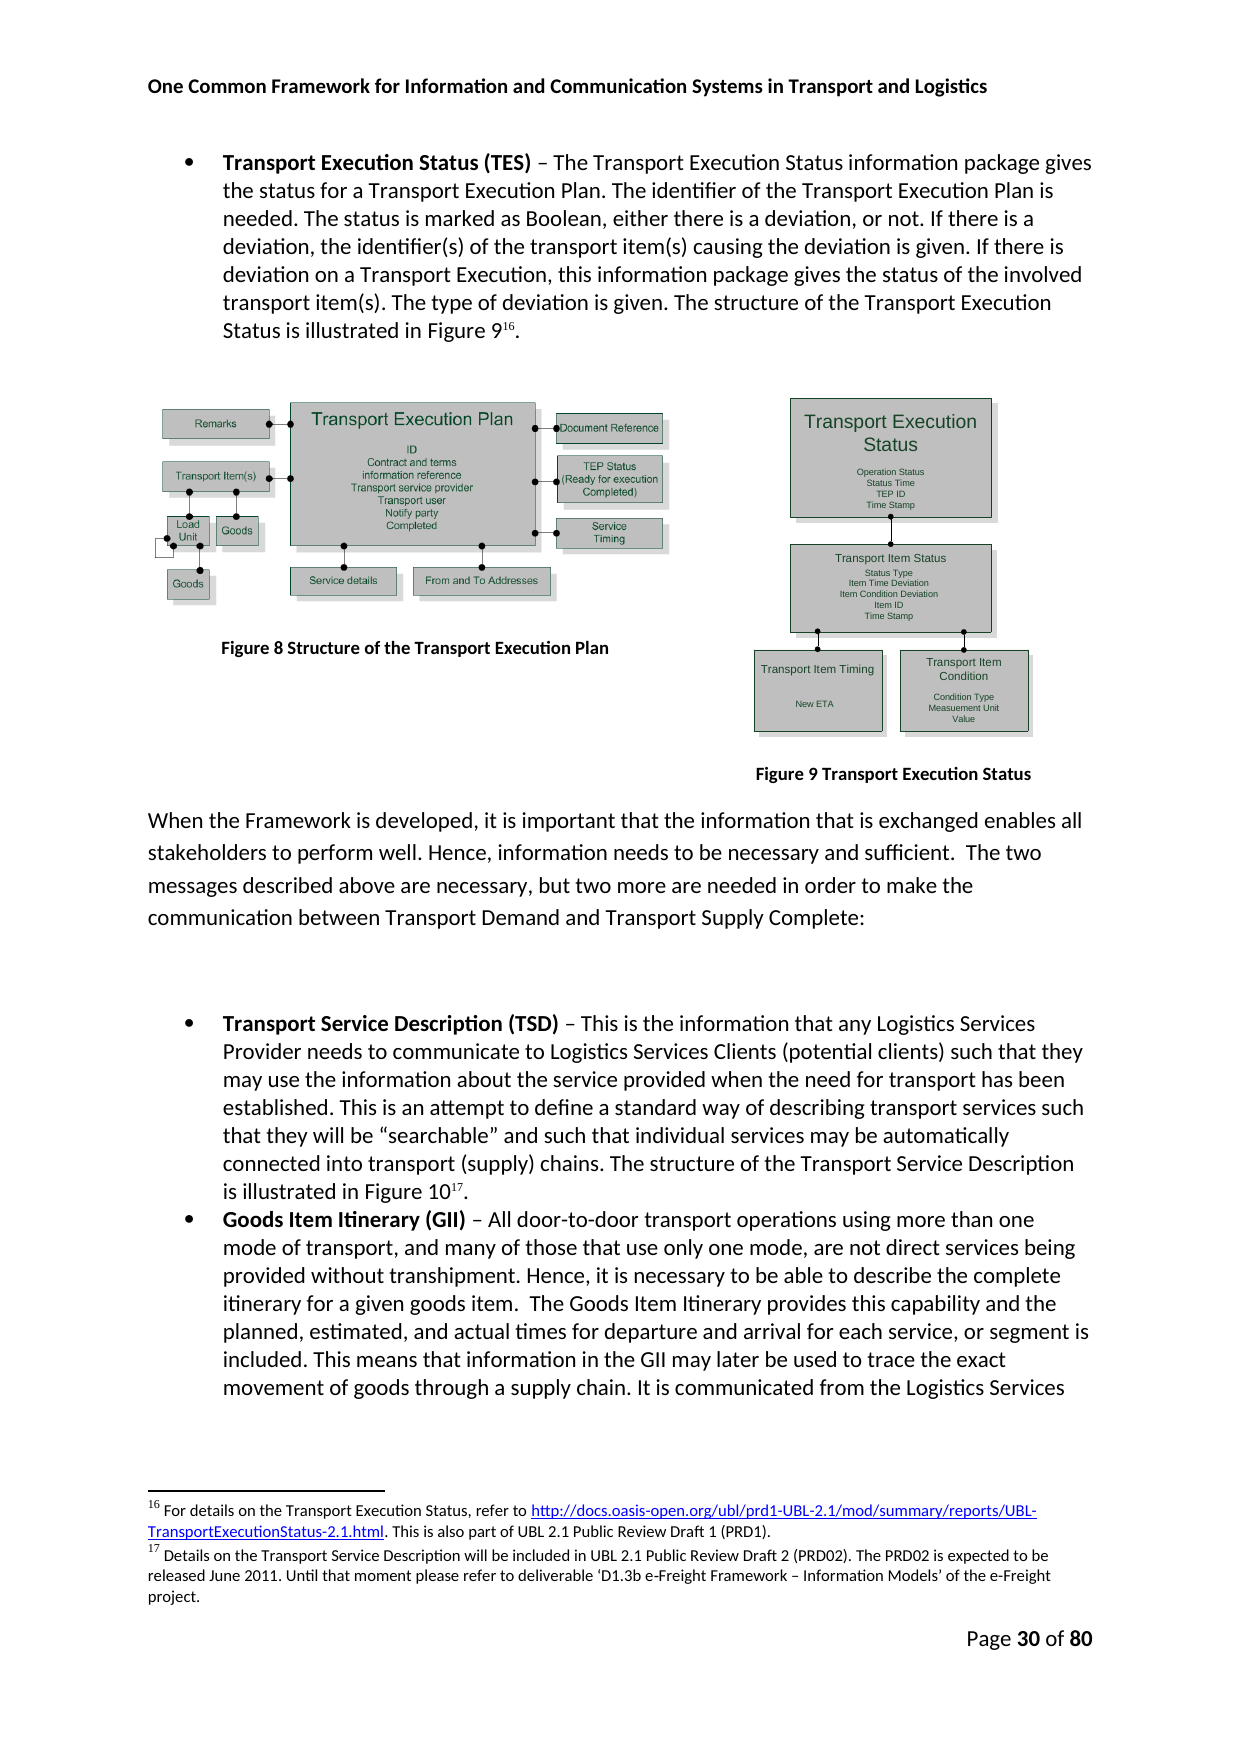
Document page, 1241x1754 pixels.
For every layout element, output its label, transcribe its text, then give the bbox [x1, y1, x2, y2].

list Transport Execution Status (TES) – The Transport Execution Status information package gives the status for a Transport Execution Plan. The identifier of the Transport Execution Plan is needed. The status is marked as Boolean, either there is a deviation, or not. If there is a deviation, the identifier(s) of the transport item(s) causing the deviation is given. If there is deviation on a Transport Execution, this information package gives the status of the involved transport item(s). The type of deviation is given. The structure of the Transport Execution Status is illustrated in Figure 9. [185, 148, 1092, 344]
text When the Framework is developed, it is important that the information that is exchanged enables all stakeholders to perform well. Hence, information needs to be necessary and sufficient. The two messages described above are necessary, but two more are needed in order to make the communication between Transport Demand and Transport Supply Complete: [148, 806, 1092, 931]
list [185, 1205, 1092, 1401]
picture [153, 396, 677, 611]
list Transport Service Description (TSD) – This is the information that any Logistics Services Provider needs to communicate to Logistics Services Clients (potential clients) such that they may use the information about the service provided when the need for transport has been established. This is an attempt to define a standard way of describing transport services such that they will be “searchable” and such that individual services may be automatically connected into transport (supply) chains. The structure of the Transport Service Description is illustrated in Figure 10. [185, 1009, 1092, 1205]
